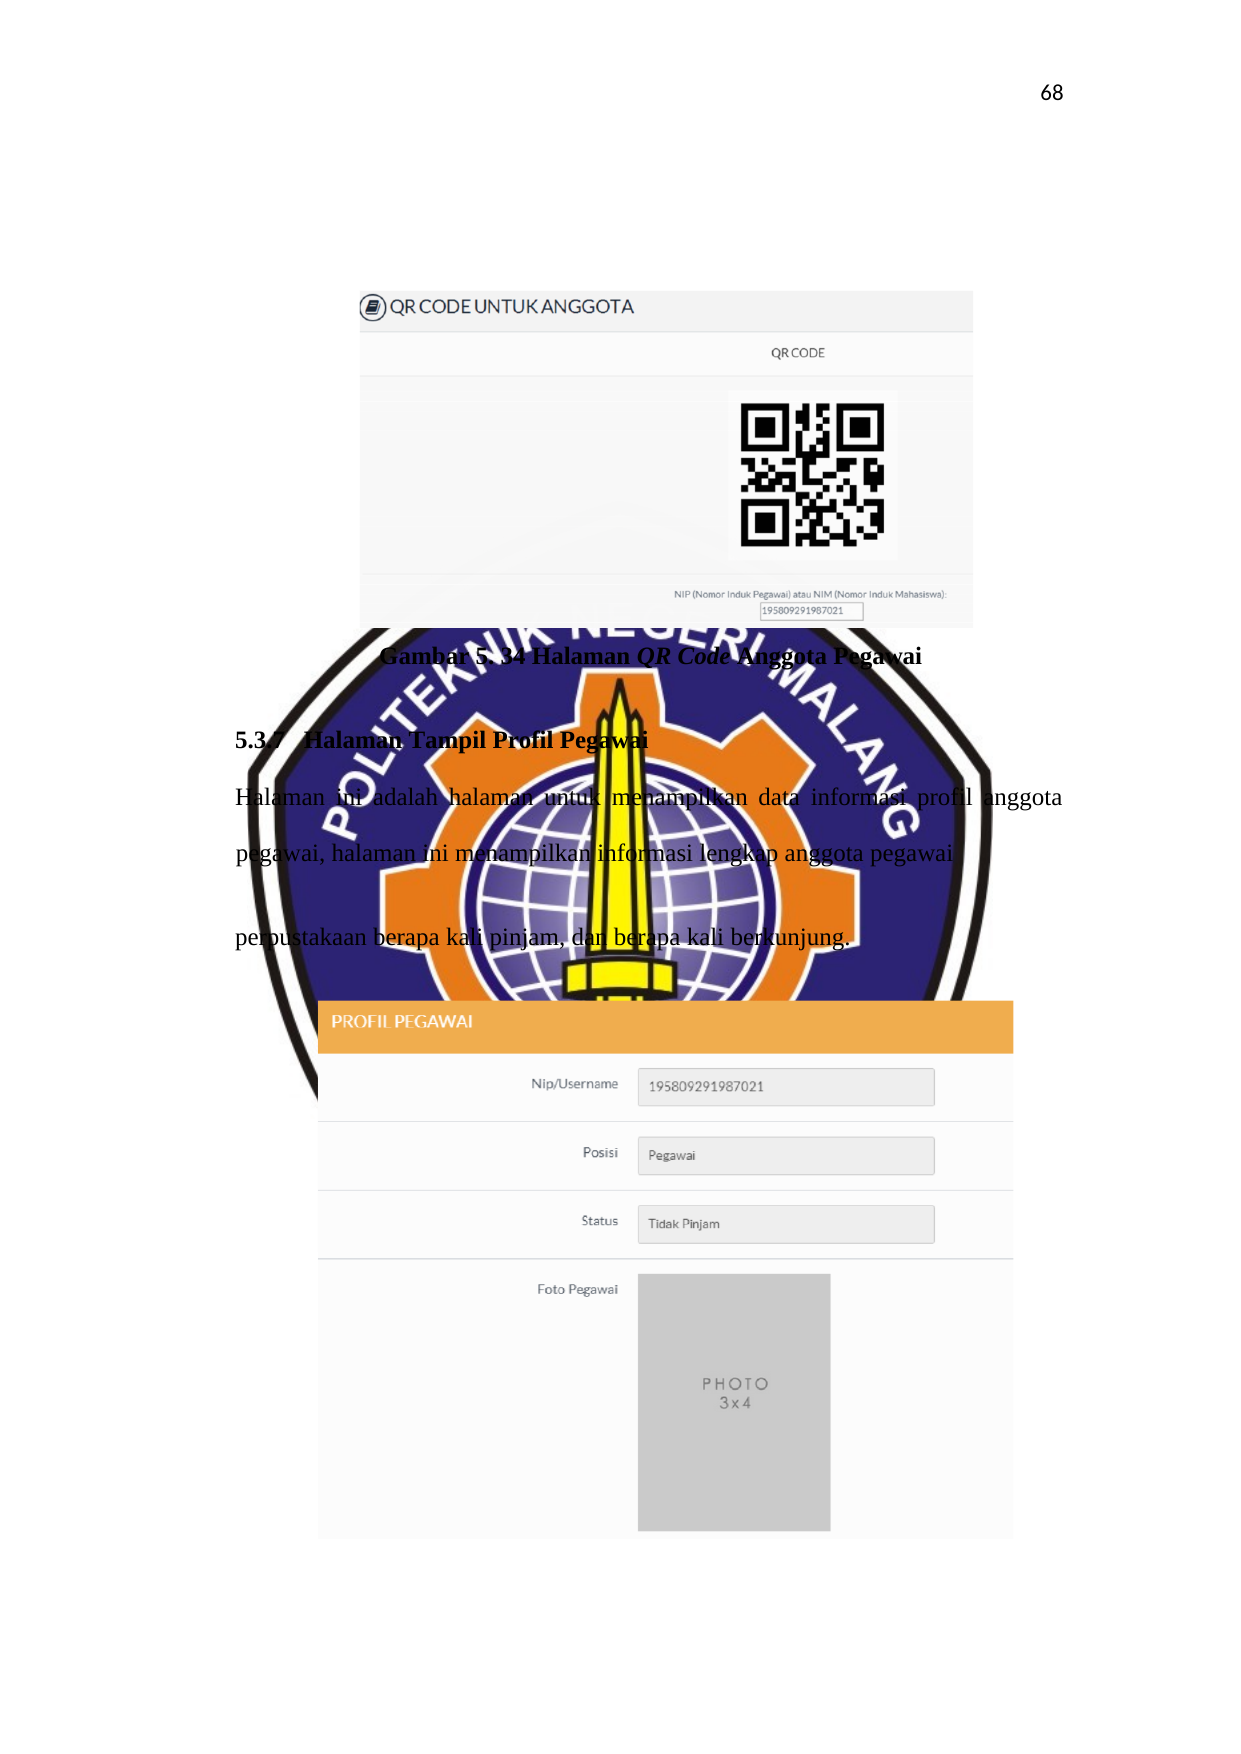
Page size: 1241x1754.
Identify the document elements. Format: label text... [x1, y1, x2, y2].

picture [247, 754, 993, 782]
text Halaman ini adalah halaman untuk menampilkan data informasi profil anggota pegawai, halaman ini menampilkan informasi lengkap anggota pegawai [235, 782, 1064, 867]
subtitle 5.3.7 Halaman Tampil Profil Pegawai [235, 725, 1052, 754]
picture [247, 867, 993, 922]
picture [247, 951, 1014, 1539]
picture [247, 290, 993, 641]
text perpustakaan berapa kali pinjam, dan berapa kali berkunjung. [235, 922, 1064, 951]
picture [247, 669, 993, 725]
subtitle Gambar 5. 34 Halaman QR Code Anggota Pegawai [238, 641, 1063, 669]
